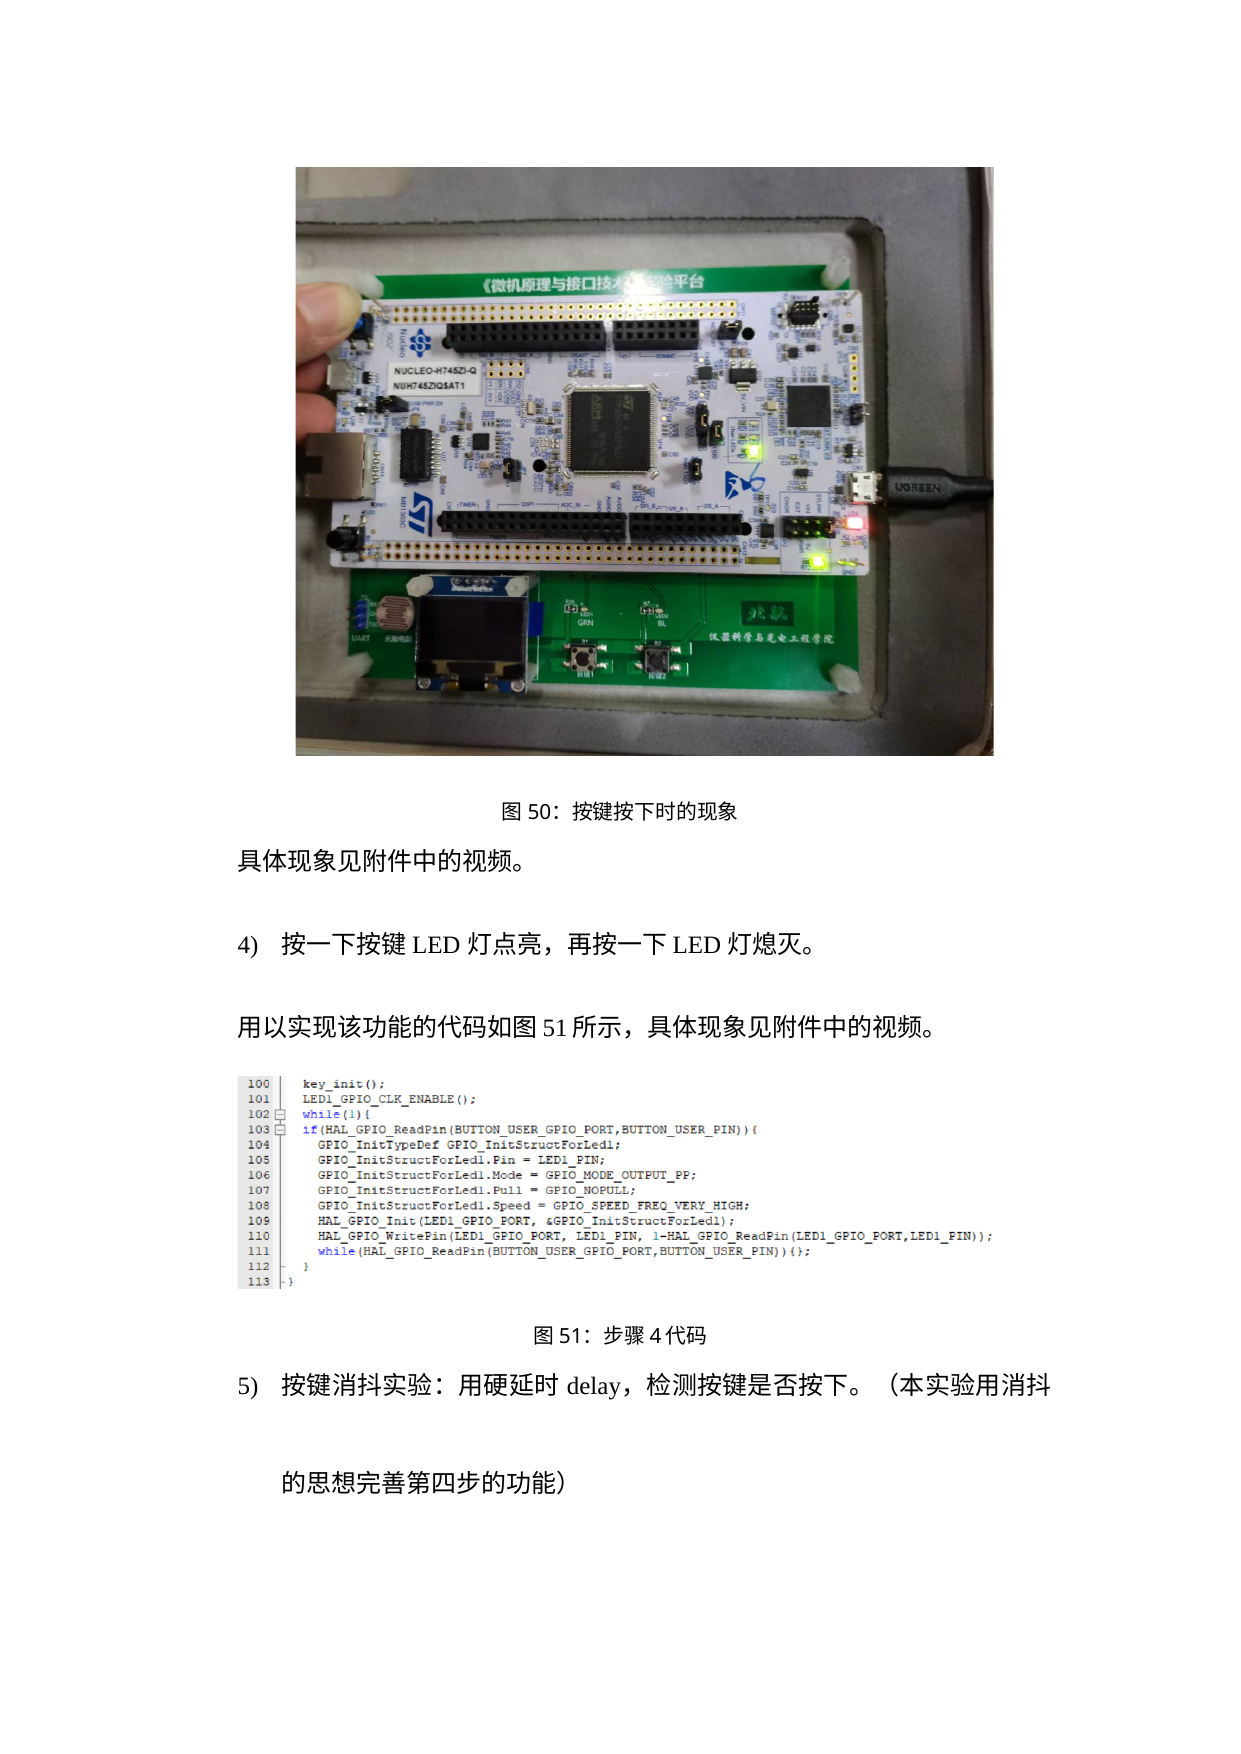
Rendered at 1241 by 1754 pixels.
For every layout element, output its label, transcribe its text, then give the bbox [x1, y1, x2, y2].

list 按一下按键 LED 灯点亮，再按一下 LED 灯熄灭。 [237, 910, 1053, 975]
text 图 50：按键按下时的现象 [187, 794, 1053, 827]
picture [237, 1076, 1103, 1289]
text 图 51：步骤4代码 [187, 1319, 1053, 1351]
picture [295, 167, 994, 756]
list 按键消抖实验：用硬延时 delay，检测按键是否按下。（本实验用消抖的思想完善第四步的功能） [237, 1351, 1053, 1514]
text 用以实现该功能的代码如图51所示，具体现象见附件中的视频。 [237, 993, 1053, 1058]
text 具体现象见附件中的视频。 [187, 827, 1053, 892]
